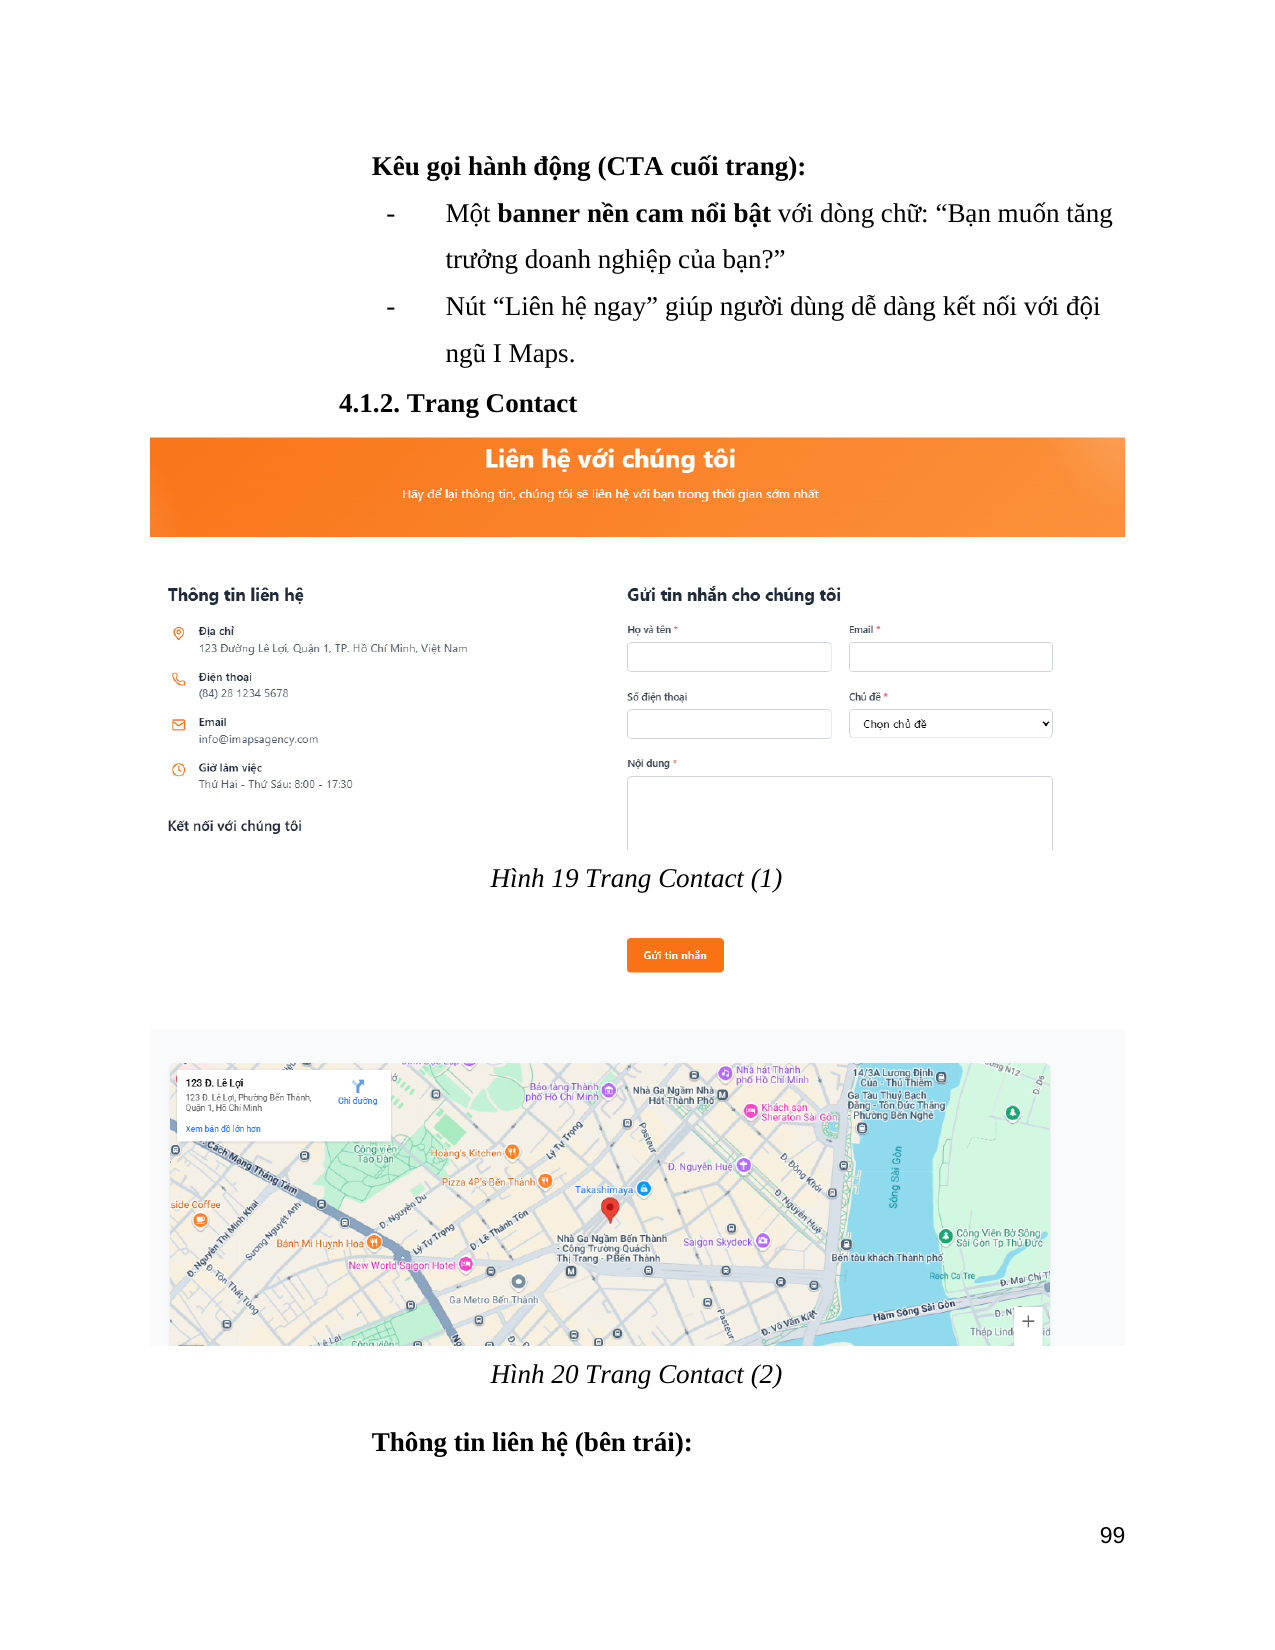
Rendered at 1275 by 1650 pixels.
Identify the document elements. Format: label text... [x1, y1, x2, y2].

text Thông tin liên hệ (bên trái): [327, 1426, 1125, 1457]
text Kêu gọi hành động (CTA cuối trang): [327, 150, 1125, 181]
picture [150, 434, 1125, 850]
picture [150, 930, 1125, 1346]
text Hình 20 Trang Contact (2) [150, 1358, 1125, 1390]
text Hình 19 Trang Contact (1) [150, 862, 1125, 893]
list Một banner nền cam nổi bật với dòng chữ: “Bạn muốn tăng trưởng doanh nghiệp của bạn?” [386, 197, 1125, 274]
list Nút “Liên hệ ngay” giúp người dùng dễ dàng kết nối với đội ngũ I Maps. [386, 290, 1125, 368]
subtitle 4.1.2. Trang Contact [339, 387, 1125, 419]
